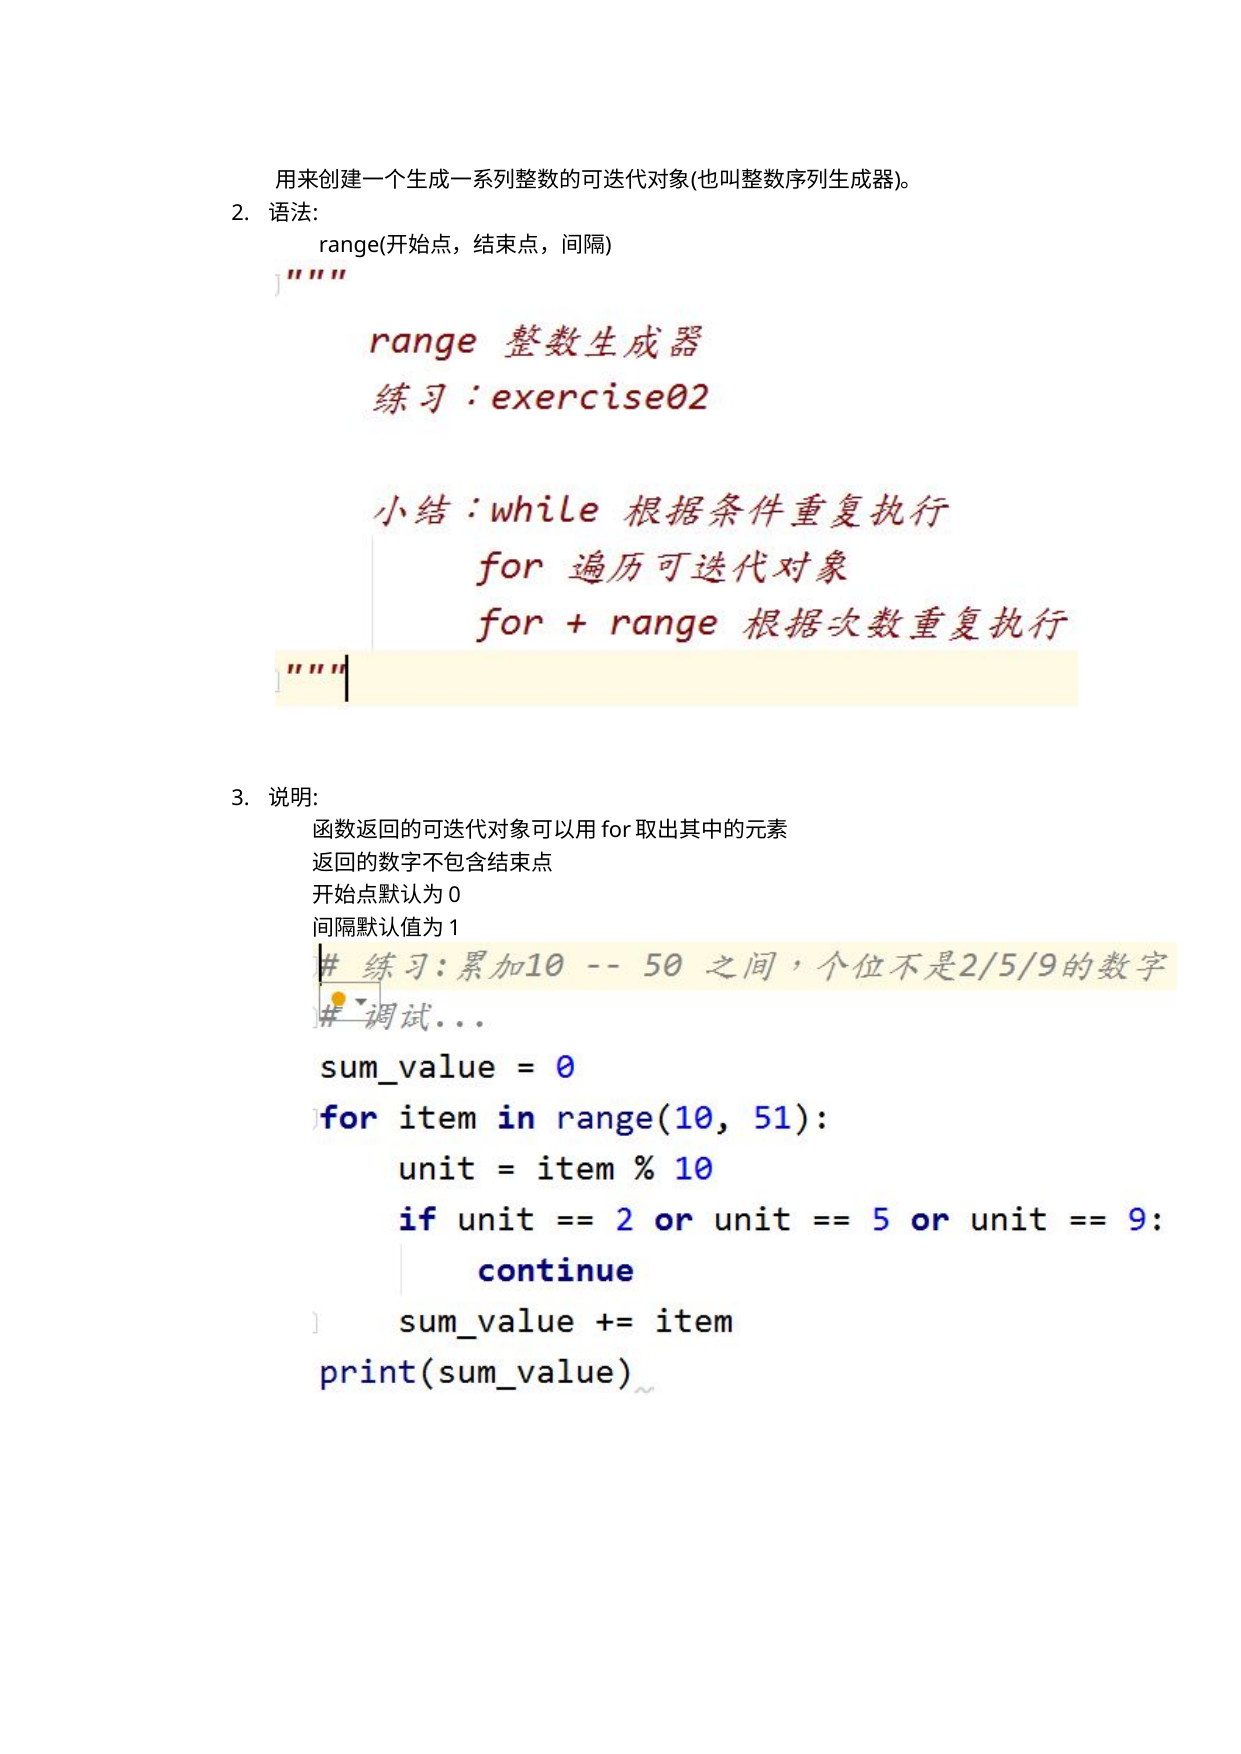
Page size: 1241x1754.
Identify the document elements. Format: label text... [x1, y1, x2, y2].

picture [275, 259, 1079, 713]
text range(开始点，结束点，间隔) [187, 227, 1053, 259]
list 语法: [231, 194, 1053, 227]
list 说明: [231, 779, 1053, 812]
text 返回的数字不包含结束点 [269, 844, 1053, 877]
picture [312, 942, 1177, 1400]
text 开始点默认为0 [269, 877, 1053, 909]
text 函数返回的可迭代对象可以用for取出其中的元素 [269, 812, 1053, 844]
text 用来创建一个生成一系列整数的可迭代对象(也叫整数序列生成器)。 [187, 162, 1053, 194]
text 间隔默认值为1 [269, 909, 1053, 942]
